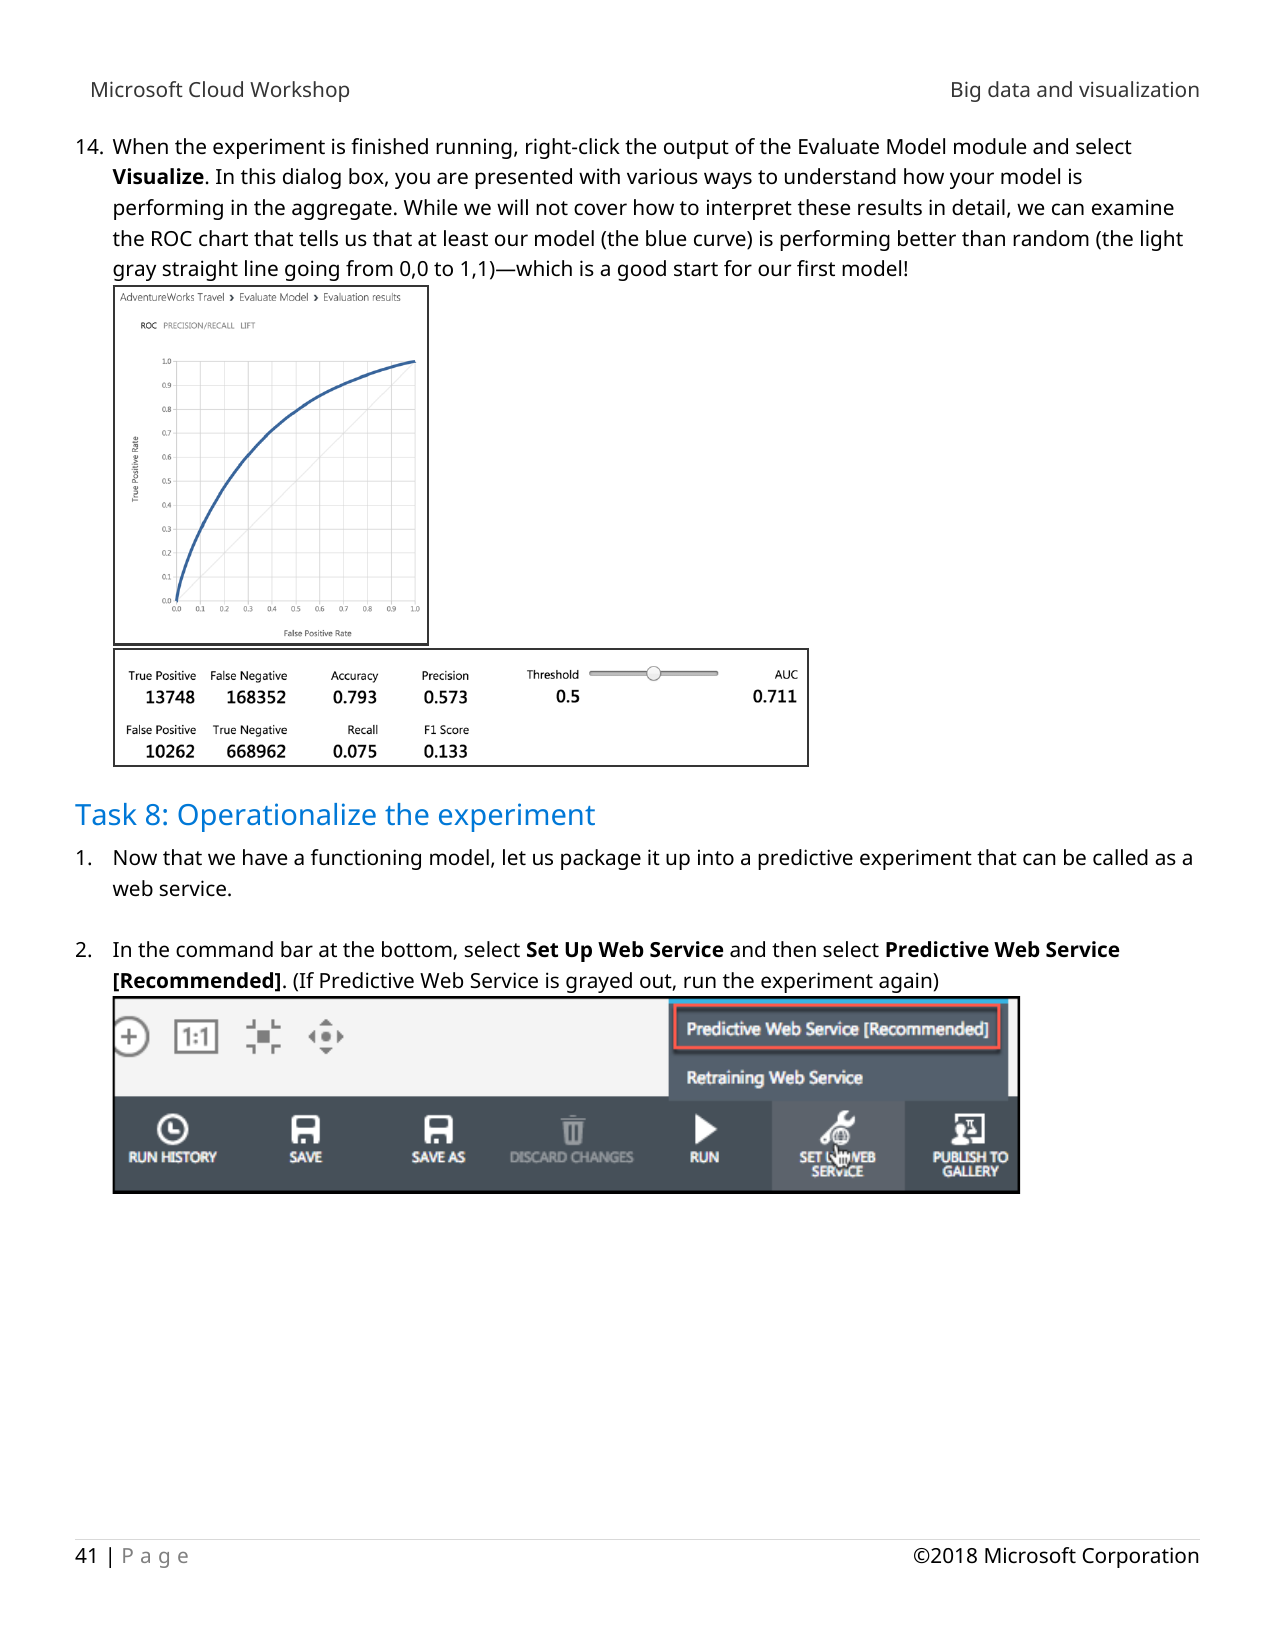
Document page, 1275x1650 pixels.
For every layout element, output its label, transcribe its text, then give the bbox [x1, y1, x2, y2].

list Now that we have a functioning model, let us package it up into a predictive experiment that can be called as a web service. [75, 843, 1200, 903]
picture [115, 287, 427, 643]
picture [115, 650, 807, 765]
picture [112, 996, 1021, 1194]
list When the experiment is finished running, right-click the output of the Evaluate Model module and select Visualize. In this dialog box, you are presented with various ways to understand how your model is performing in the aggregate. While we will not cover how to interpret these results in detail, we can examine the ROC chart that tells us that at least our model (the blue curve) is performing better than random (the light gray straight line going from 0,0 to 1,1)—which is a good start for our first model! [75, 132, 1200, 283]
subtitle Task 8: Operationalize the experiment [75, 794, 1200, 834]
